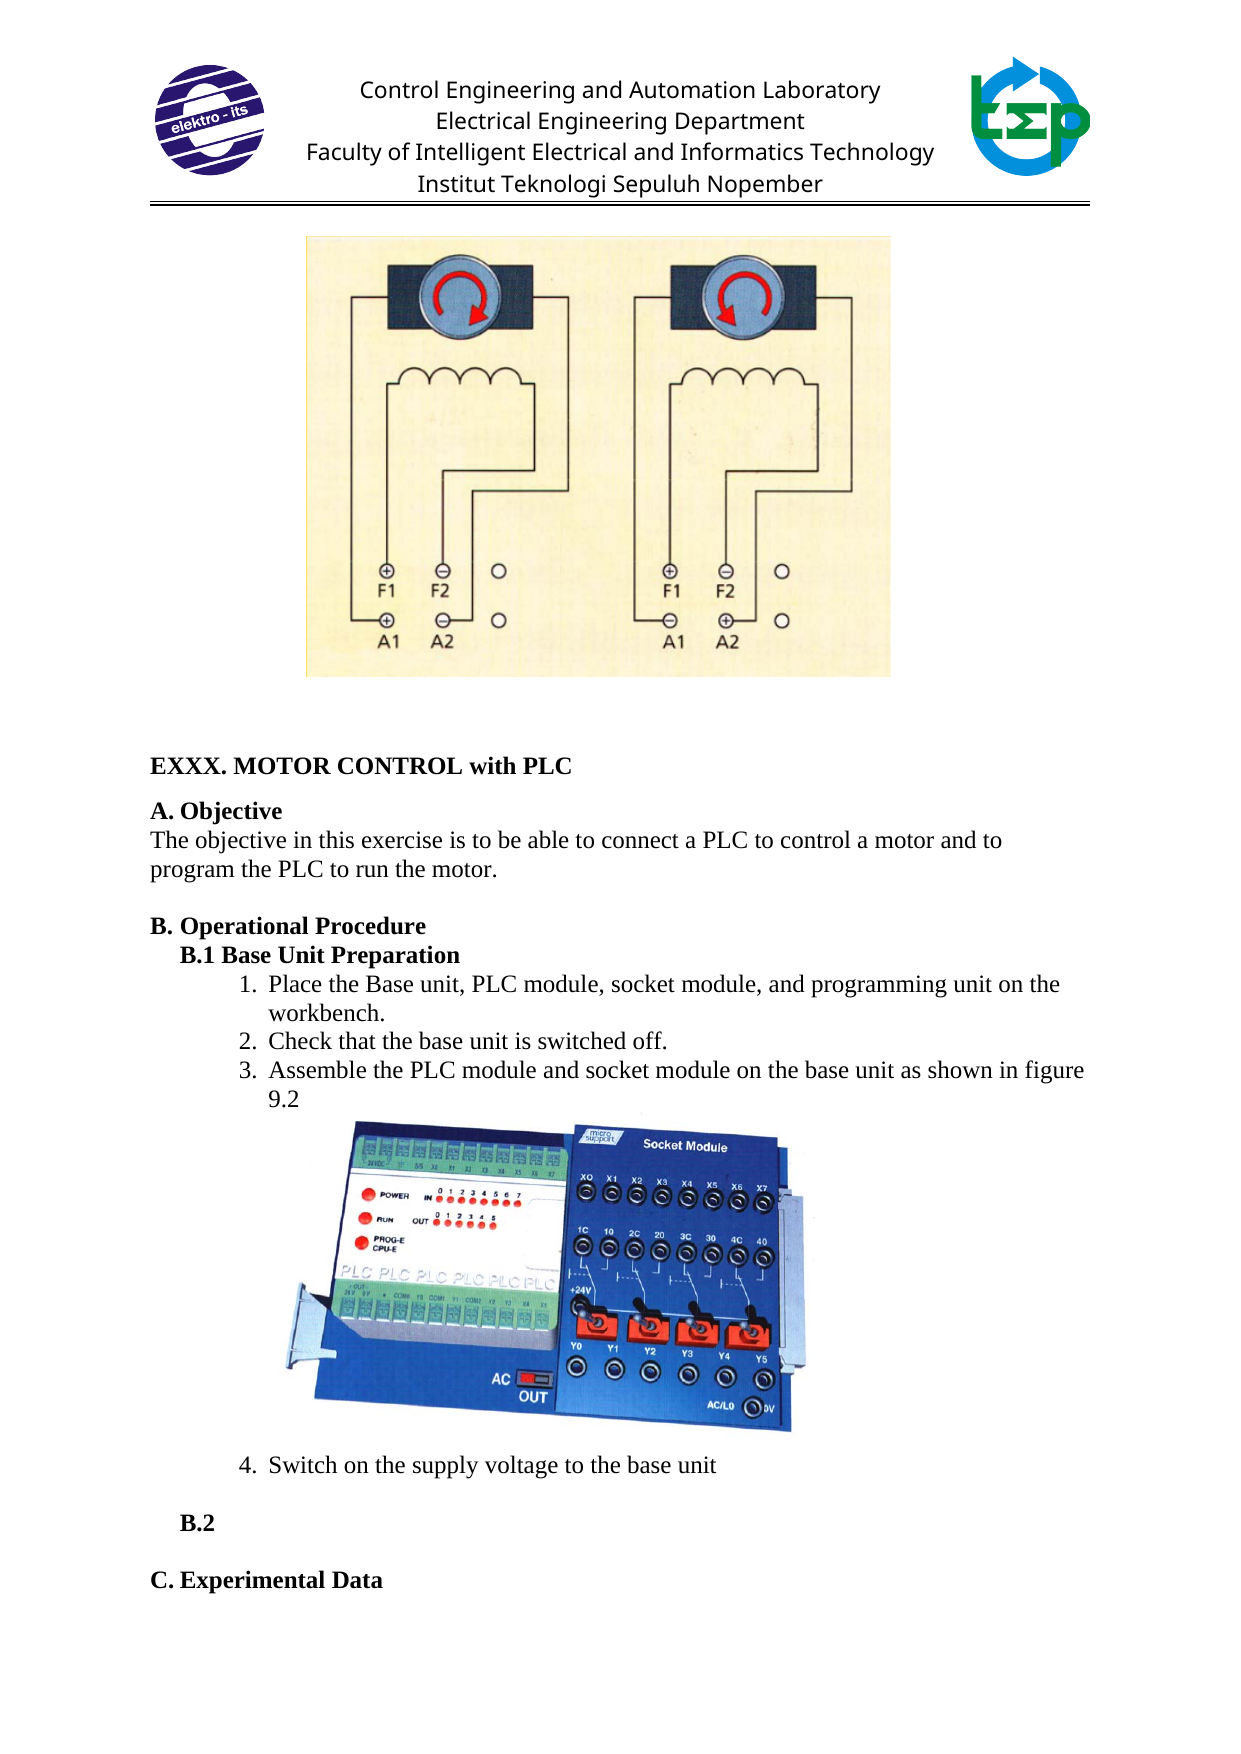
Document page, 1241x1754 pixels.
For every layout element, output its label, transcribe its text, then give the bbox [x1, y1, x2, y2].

list B.2 [179, 1508, 1090, 1537]
list Place the Base unit, PLC module, socket module, and programming unit on the workbench. [239, 969, 1090, 1026]
list program the PLC to run the motor. [150, 854, 1090, 883]
list The objective in this exercise is to be able to connect a PLC to control a motor and to [150, 825, 1090, 854]
list Assemble the PLC module and socket module on the base unit as shown in figure 9.2 [239, 1055, 1090, 1113]
text EXXX. MOTOR CONTROL with PLC [150, 751, 1090, 780]
list B.1 Base Unit Preparation [179, 940, 1090, 969]
picture [306, 236, 891, 677]
list Check that the base unit is switched off. [239, 1026, 1090, 1055]
list Experimental Data [150, 1565, 1090, 1594]
list Operational Procedure [150, 911, 1090, 940]
picture [971, 57, 1090, 176]
list Switch on the supply voltage to the base unit [239, 1450, 1090, 1479]
picture [150, 61, 270, 179]
list Objective [150, 796, 1090, 825]
picture [268, 1112, 816, 1451]
